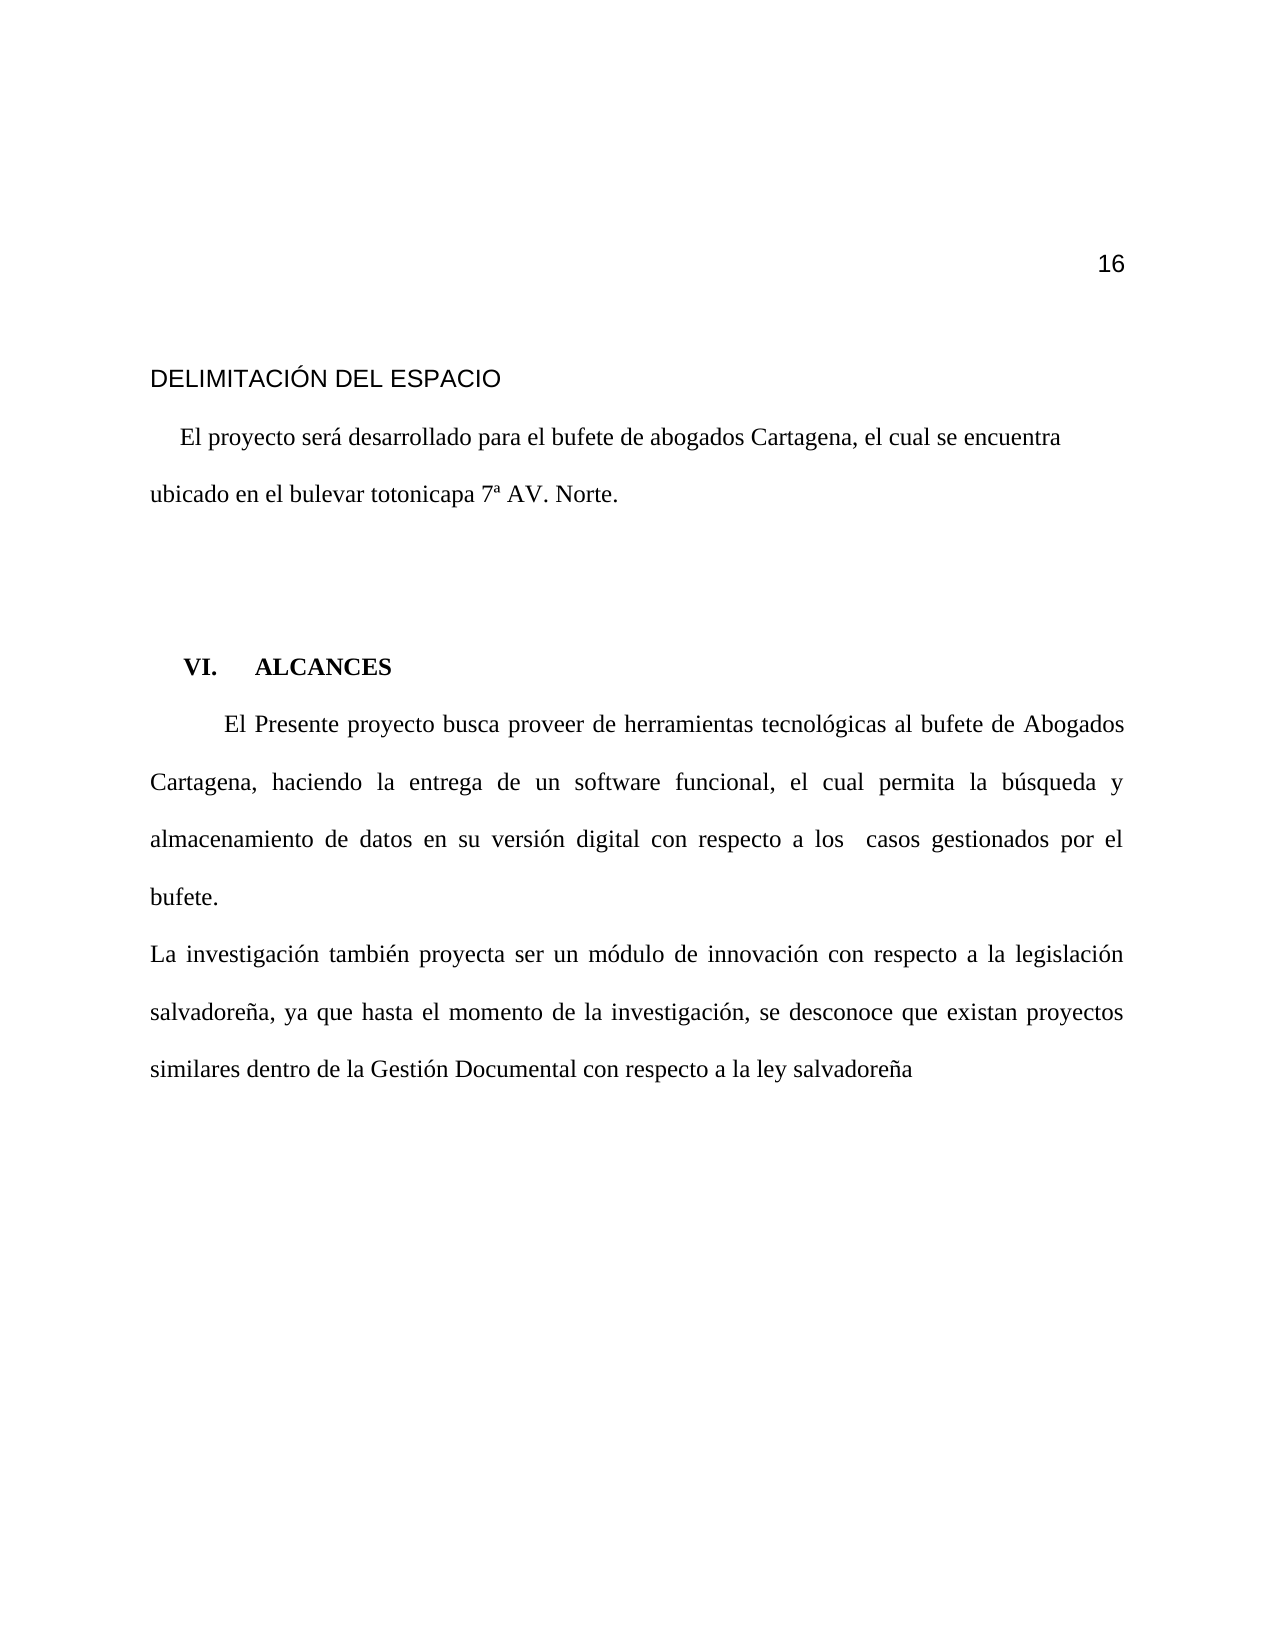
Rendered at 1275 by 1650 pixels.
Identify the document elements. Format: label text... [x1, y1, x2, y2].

subtitle ALCANCES [217, 652, 1125, 681]
text El proyecto será desarrollado para el bufete de abogados Cartagena, el cual se encuentra ubicado en el bulevar totonicapa 7ª AV. Norte. [150, 422, 1125, 508]
text DELIMITACIÓN DEL ESPACIO [150, 364, 1125, 393]
text El Presente proyecto busca proveer de herramientas tecnológicas al bufete de Abogados Cartagena, haciendo la entrega de un software funcional, el cual permita la búsqueda y almacenamiento de datos en su versión digital con respecto a los casos gestionados por el bufete. La investigación también proyecta ser un módulo de innovación con respecto a la legislación salvadoreña, ya que hasta el momento de la investigación, se desconoce que existan proyectos similares dentro de la Gestión Documental con respecto a la ley salvadoreña [150, 709, 1125, 1083]
